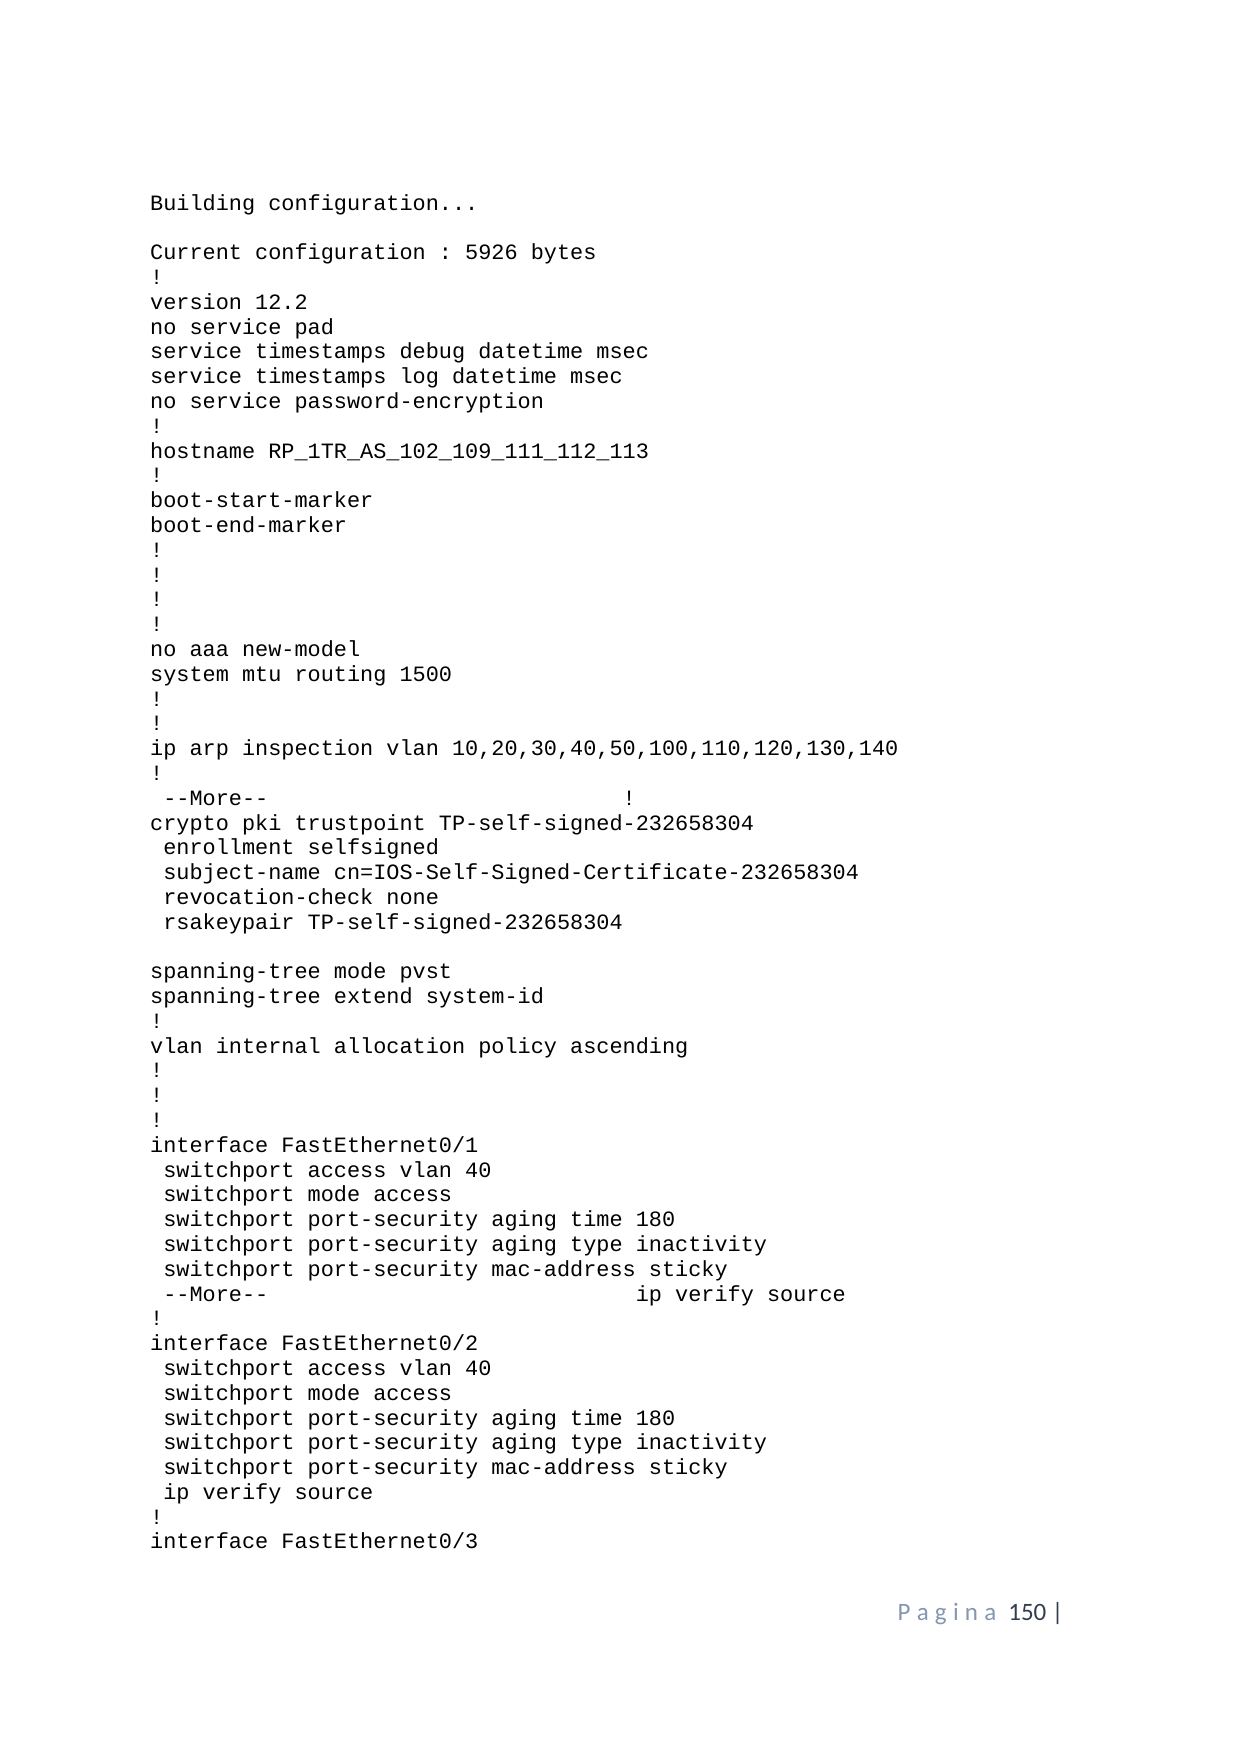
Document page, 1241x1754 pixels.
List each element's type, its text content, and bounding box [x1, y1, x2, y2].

text ! [150, 762, 1090, 787]
text spanning-tree mode pvst [150, 960, 1090, 985]
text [150, 1431, 1090, 1456]
text version 12.2 [150, 291, 1090, 316]
text ! [150, 1084, 1090, 1109]
text system mtu routing 1500 [150, 663, 1090, 688]
text ip verify source [150, 1481, 1090, 1506]
text ! [150, 564, 1090, 588]
text --More-- ip verify source [150, 1283, 1090, 1307]
text enrollment selfsigned [150, 836, 1090, 861]
text no service pad [150, 316, 1090, 341]
text switchport access vlan 40 [150, 1357, 1090, 1382]
text ! [150, 539, 1090, 564]
text subject-name cn=IOS-Self-Signed-Certificate-232658304 [150, 861, 1090, 886]
text crypto pki trustpoint TP-self-signed-232658304 [150, 812, 1090, 836]
text ! [150, 1307, 1090, 1332]
text switchport port-security aging time 180 [150, 1208, 1090, 1233]
text hostname RP_1TR_AS_102_109_111_112_113 [150, 440, 1090, 464]
text switchport access vlan 40 [150, 1159, 1090, 1183]
text ! [150, 1506, 1090, 1531]
text switchport port-security aging type inactivity [150, 1233, 1090, 1258]
text Current configuration : 5926 bytes [150, 241, 1090, 266]
text switchport port-security aging time 180 [150, 1407, 1090, 1431]
text --More-- ! [150, 787, 1090, 812]
text revocation-check none [150, 886, 1090, 911]
text ! [150, 1059, 1090, 1084]
text service timestamps log datetime msec [150, 365, 1090, 390]
text ! [150, 266, 1090, 291]
text interface FastEthernet0/3 [150, 1531, 1090, 1555]
text no aaa new-model [150, 638, 1090, 663]
text ! [150, 1109, 1090, 1134]
text ! [150, 464, 1090, 489]
text switchport mode access [150, 1382, 1090, 1407]
text ! [150, 1010, 1090, 1035]
text interface FastEthernet0/1 [150, 1134, 1090, 1159]
text switchport mode access [150, 1183, 1090, 1208]
text switchport port-security mac-address sticky [150, 1258, 1090, 1283]
text vlan internal allocation policy ascending [150, 1035, 1090, 1059]
text boot-end-marker [150, 514, 1090, 539]
text no service password-encryption [150, 390, 1090, 415]
text spanning-tree extend system-id [150, 985, 1090, 1010]
text Building configuration... [150, 192, 1090, 217]
text rsakeypair TP-self-signed-232658304 [150, 911, 1090, 936]
text ! [150, 588, 1090, 613]
text service timestamps debug datetime msec [150, 341, 1090, 365]
text interface FastEthernet0/2 [150, 1332, 1090, 1357]
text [150, 1456, 1090, 1481]
text ! [150, 712, 1090, 737]
text ! [150, 688, 1090, 712]
text ip arp inspection vlan 10,20,30,40,50,100,110,120,130,140 [150, 737, 1090, 762]
text ! [150, 415, 1090, 440]
text ! [150, 613, 1090, 638]
text boot-start-marker [150, 489, 1090, 514]
